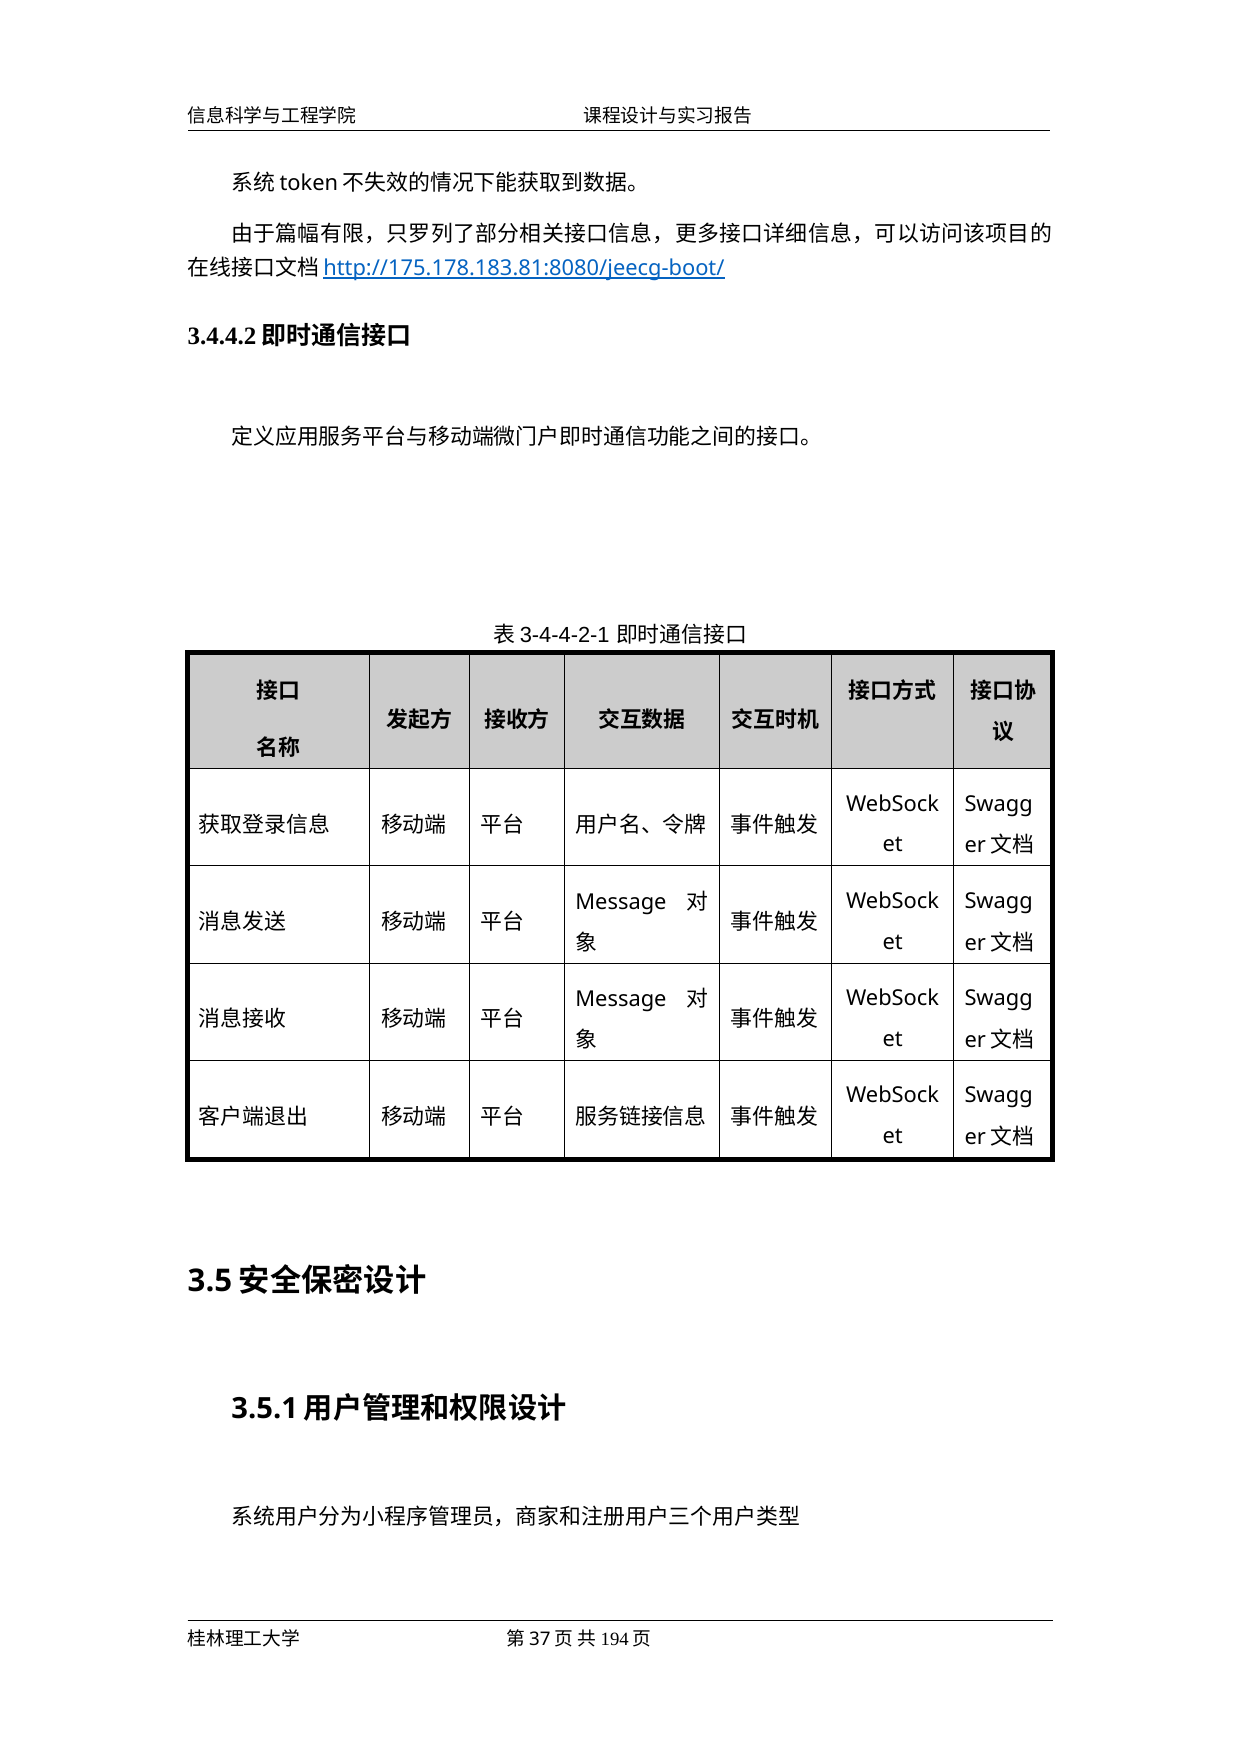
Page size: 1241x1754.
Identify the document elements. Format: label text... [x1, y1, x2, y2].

subtitle 3.5.1用户管理和权限设计 [231, 1372, 1053, 1440]
subtitle 3.4.4.2即时通信接口 [187, 300, 1053, 368]
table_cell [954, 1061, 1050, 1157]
text 表3-4-4-2-1 即时通信接口 [187, 616, 1053, 650]
subtitle 3.5安全保密设计 [187, 1244, 1053, 1312]
text 系统token不失效的情况下能获取到数据。 [187, 164, 1053, 198]
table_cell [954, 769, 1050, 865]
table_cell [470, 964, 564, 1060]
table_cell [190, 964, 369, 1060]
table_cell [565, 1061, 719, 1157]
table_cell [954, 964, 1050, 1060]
text 定义应用服务平台与移动端微门户即时通信功能之间的接口。 [187, 418, 1053, 452]
text 系统用户分为小程序管理员，商家和注册用户三个用户类型 [187, 1498, 1053, 1532]
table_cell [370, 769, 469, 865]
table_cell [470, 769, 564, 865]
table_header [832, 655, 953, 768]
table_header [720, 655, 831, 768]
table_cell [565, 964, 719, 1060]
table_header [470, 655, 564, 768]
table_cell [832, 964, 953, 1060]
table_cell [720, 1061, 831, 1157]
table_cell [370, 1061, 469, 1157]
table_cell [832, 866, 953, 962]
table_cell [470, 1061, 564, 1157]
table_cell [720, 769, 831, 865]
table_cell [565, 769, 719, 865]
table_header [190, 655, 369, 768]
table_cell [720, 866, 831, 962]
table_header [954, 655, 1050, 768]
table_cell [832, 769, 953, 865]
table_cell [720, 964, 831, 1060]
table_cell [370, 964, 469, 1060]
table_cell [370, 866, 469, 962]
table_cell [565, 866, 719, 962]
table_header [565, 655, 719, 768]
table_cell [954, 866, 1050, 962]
text 由于篇幅有限，只罗列了部分相关接口信息，更多接口详细信息，可以访问该项目的在线接口文档http://175.178.183.81:8080/jeecg-boot/ [187, 215, 1053, 283]
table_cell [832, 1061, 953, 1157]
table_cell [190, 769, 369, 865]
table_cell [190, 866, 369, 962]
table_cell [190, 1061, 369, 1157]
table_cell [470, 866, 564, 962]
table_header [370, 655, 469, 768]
